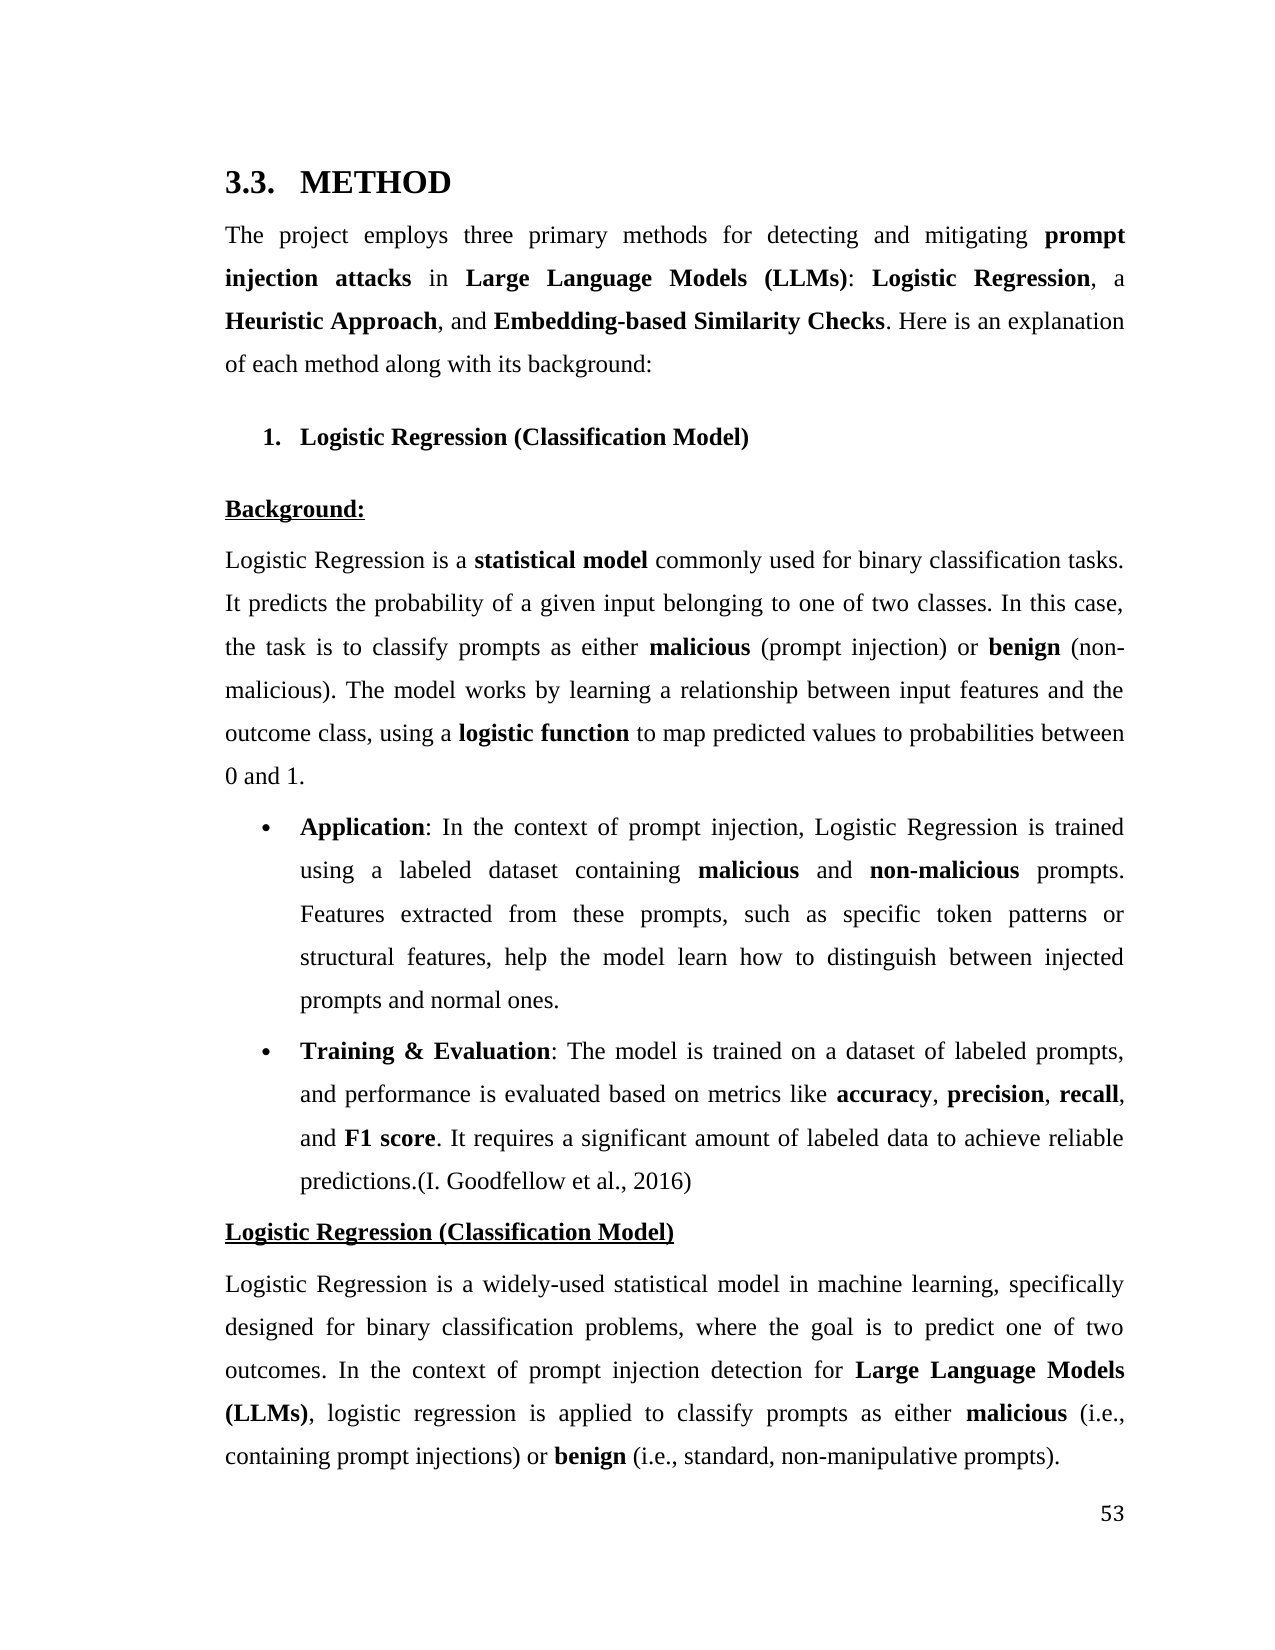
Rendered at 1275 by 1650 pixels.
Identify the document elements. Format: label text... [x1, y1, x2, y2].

text Logistic Regression is a statistical model commonly used for binary classification tasks. It predicts the probability of a given input belonging to one of two classes. In this case, the task is to classify prompts as either malicious (prompt injection) or benign (non-malicious). The model works by learning a relationship between input features and the outcome class, using a logistic function to map predicted values to probabilities between 0 and 1. [225, 545, 1125, 790]
text Logistic Regression is a widely-used statistical model in machine learning, specifically designed for binary classification problems, where the goal is to predict one of two outcomes. In the context of prompt injection detection for Large Language Models (LLMs), logistic regression is applied to classify prompts as either malicious (i.e., containing prompt injections) or benign (i.e., standard, non-manipulative prompts). [225, 1269, 1125, 1470]
list Application: In the context of prompt injection, Logistic Regression is trained using a labeled dataset containing malicious and non-malicious prompts. Features extracted from these prompts, such as specific token patterns or structural features, help the model learn how to distinguish between injected prompts and normal ones. [262, 812, 1125, 1014]
text The project employs three primary methods for detecting and mitigating prompt injection attacks in Large Language Models (LLMs): Logistic Regression, a Heuristic Approach, and Embedding-based Similarity Checks. Here is an explanation of each method along with its background: [225, 220, 1125, 378]
subtitle Method [225, 162, 1125, 201]
list Training & Evaluation: The model is trained on a dataset of labeled prompts, and performance is evaluated based on metrics like accuracy, precision, recall, and F1 score. It requires a significant amount of labeled data to achieve reliable predictions.(I. Goodfellow et al., 2016) [262, 1036, 1125, 1194]
list Logistic Regression (Classification Model) [262, 422, 1125, 450]
text Logistic Regression (Classification Model) [225, 1217, 1125, 1246]
text Background: [225, 494, 1125, 523]
